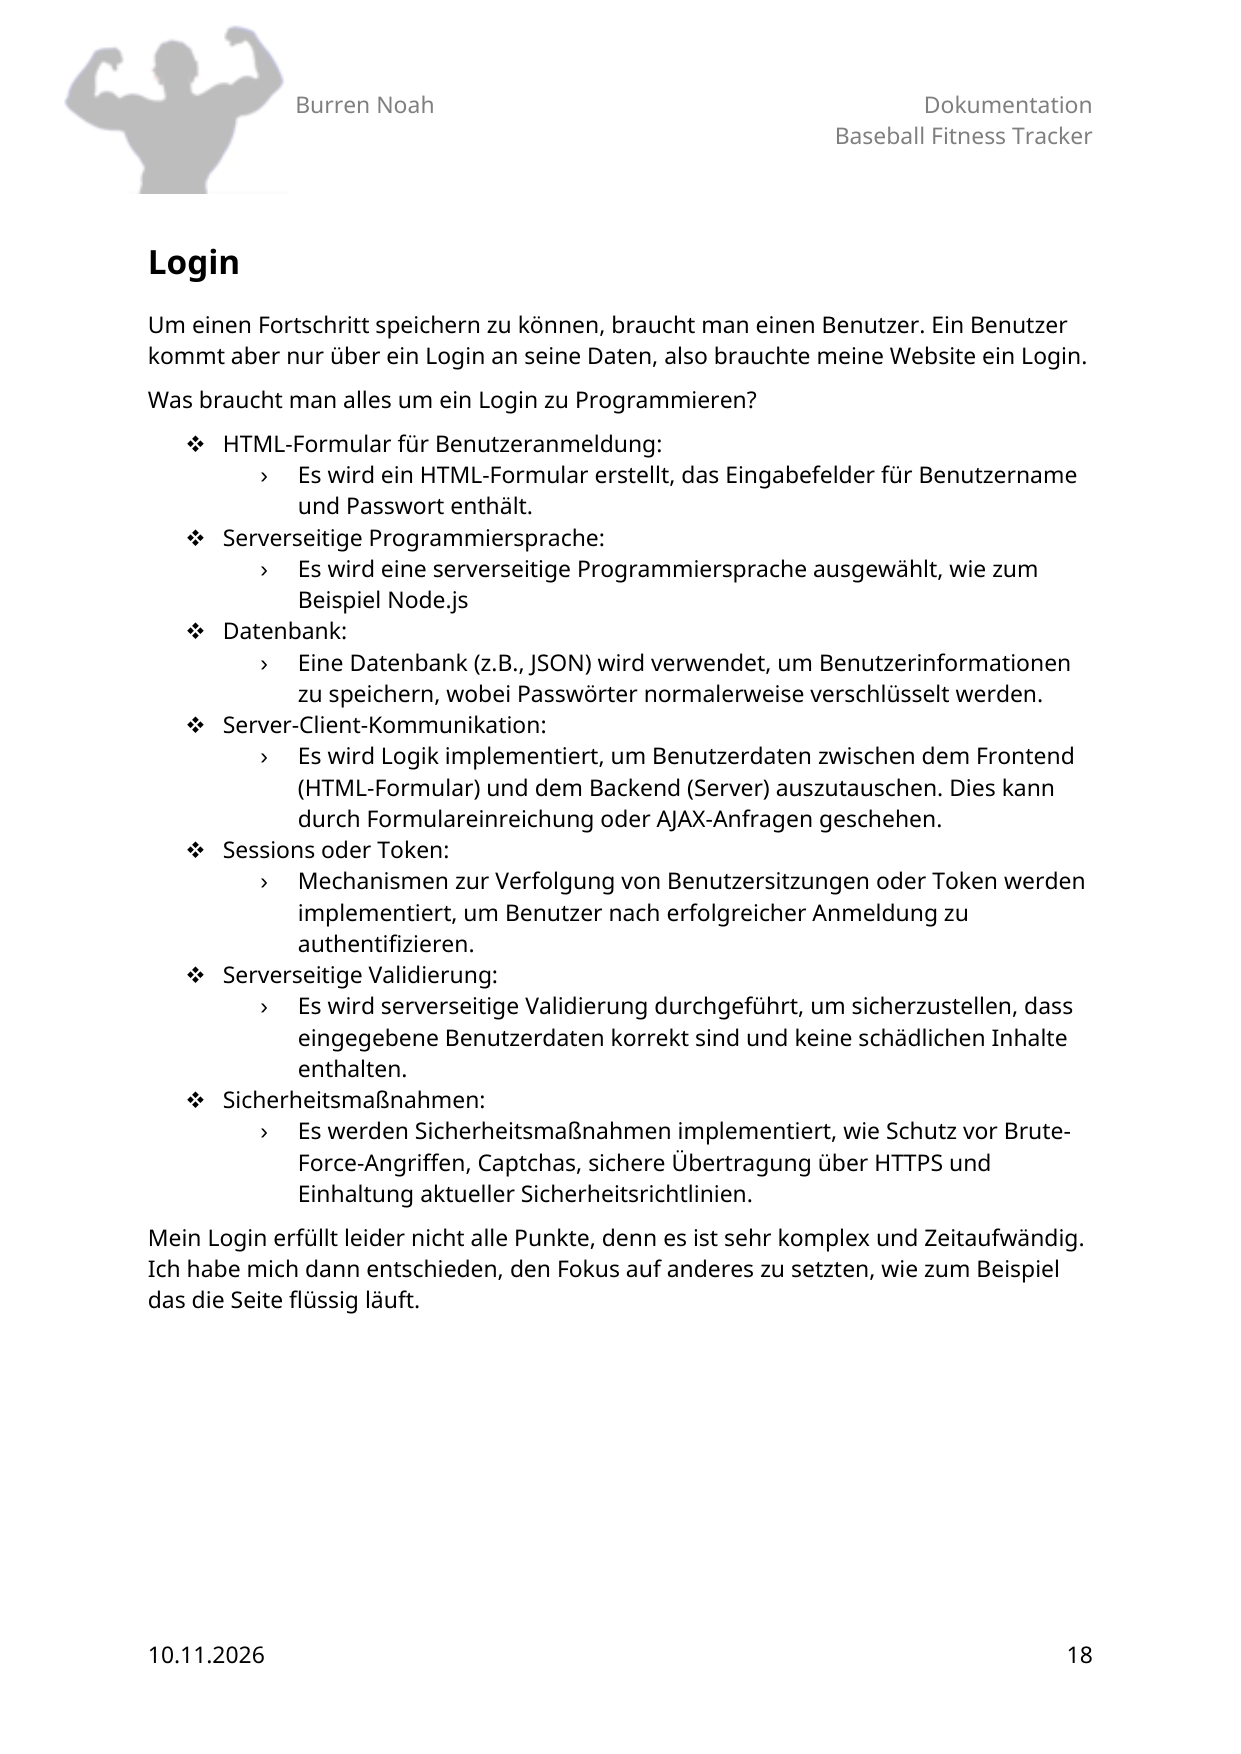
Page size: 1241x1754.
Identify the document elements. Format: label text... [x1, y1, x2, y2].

text Mein Login erfüllt leider nicht alle Punkte, denn es ist sehr komplex und Zeitaufwändig. Ich habe mich dann entschieden, den Fokus auf anderes zu setzten, wie zum Beispiel das die Seite flüssig läuft. [148, 1221, 1093, 1315]
list Es werden Sicherheitsmaßnahmen implementiert, wie Schutz vor Brute-Force-Angriffen, Captchas, sichere Übertragung über HTTPS und Einhaltung aktueller Sicherheitsrichtlinien. [260, 1115, 1093, 1209]
list Es wird serverseitige Validierung durchgeführt, um sicherzustellen, dass eingegebene Benutzerdaten korrekt sind und keine schädlichen Inhalte enthalten. [260, 990, 1093, 1084]
list Sicherheitsmaßnahmen: [185, 1084, 1093, 1115]
list Eine Datenbank (z.B., JSON) wird verwendet, um Benutzerinformationen zu speichern, wobei Passwörter normalerweise verschlüsselt werden. [260, 646, 1093, 709]
list Es wird eine serverseitige Programmiersprache ausgewählt, wie zum Beispiel Node.js [260, 553, 1093, 615]
text Was braucht man alles um ein Login zu Programmieren? [148, 384, 1093, 415]
list Serverseitige Validierung: [185, 959, 1093, 990]
list Serverseitige Programmiersprache: [185, 521, 1093, 553]
subtitle Login [148, 238, 1093, 284]
list Sessions oder Token: [185, 834, 1093, 865]
list HTML-Formular für Benutzeranmeldung: [185, 428, 1093, 459]
list Server-Client-Kommunikation: [185, 709, 1093, 740]
list Datenbank: [185, 615, 1093, 646]
list Mechanismen zur Verfolgung von Benutzersitzungen oder Token werden implementiert, um Benutzer nach erfolgreicher Anmeldung zu authentifizieren. [260, 865, 1093, 959]
list Es wird ein HTML-Formular erstellt, das Eingabefelder für Benutzername und Passwort enthält. [260, 459, 1093, 521]
list Es wird Logik implementiert, um Benutzerdaten zwischen dem Frontend (HTML-Formular) und dem Backend (Server) auszutauschen. Dies kann durch Formulareinreichung oder AJAX-Anfragen geschehen. [260, 740, 1093, 834]
text Um einen Fortschritt speichern zu können, braucht man einen Benutzer. Ein Benutzer kommt aber nur über ein Login an seine Daten, also brauchte meine Website ein Login. [148, 309, 1093, 371]
